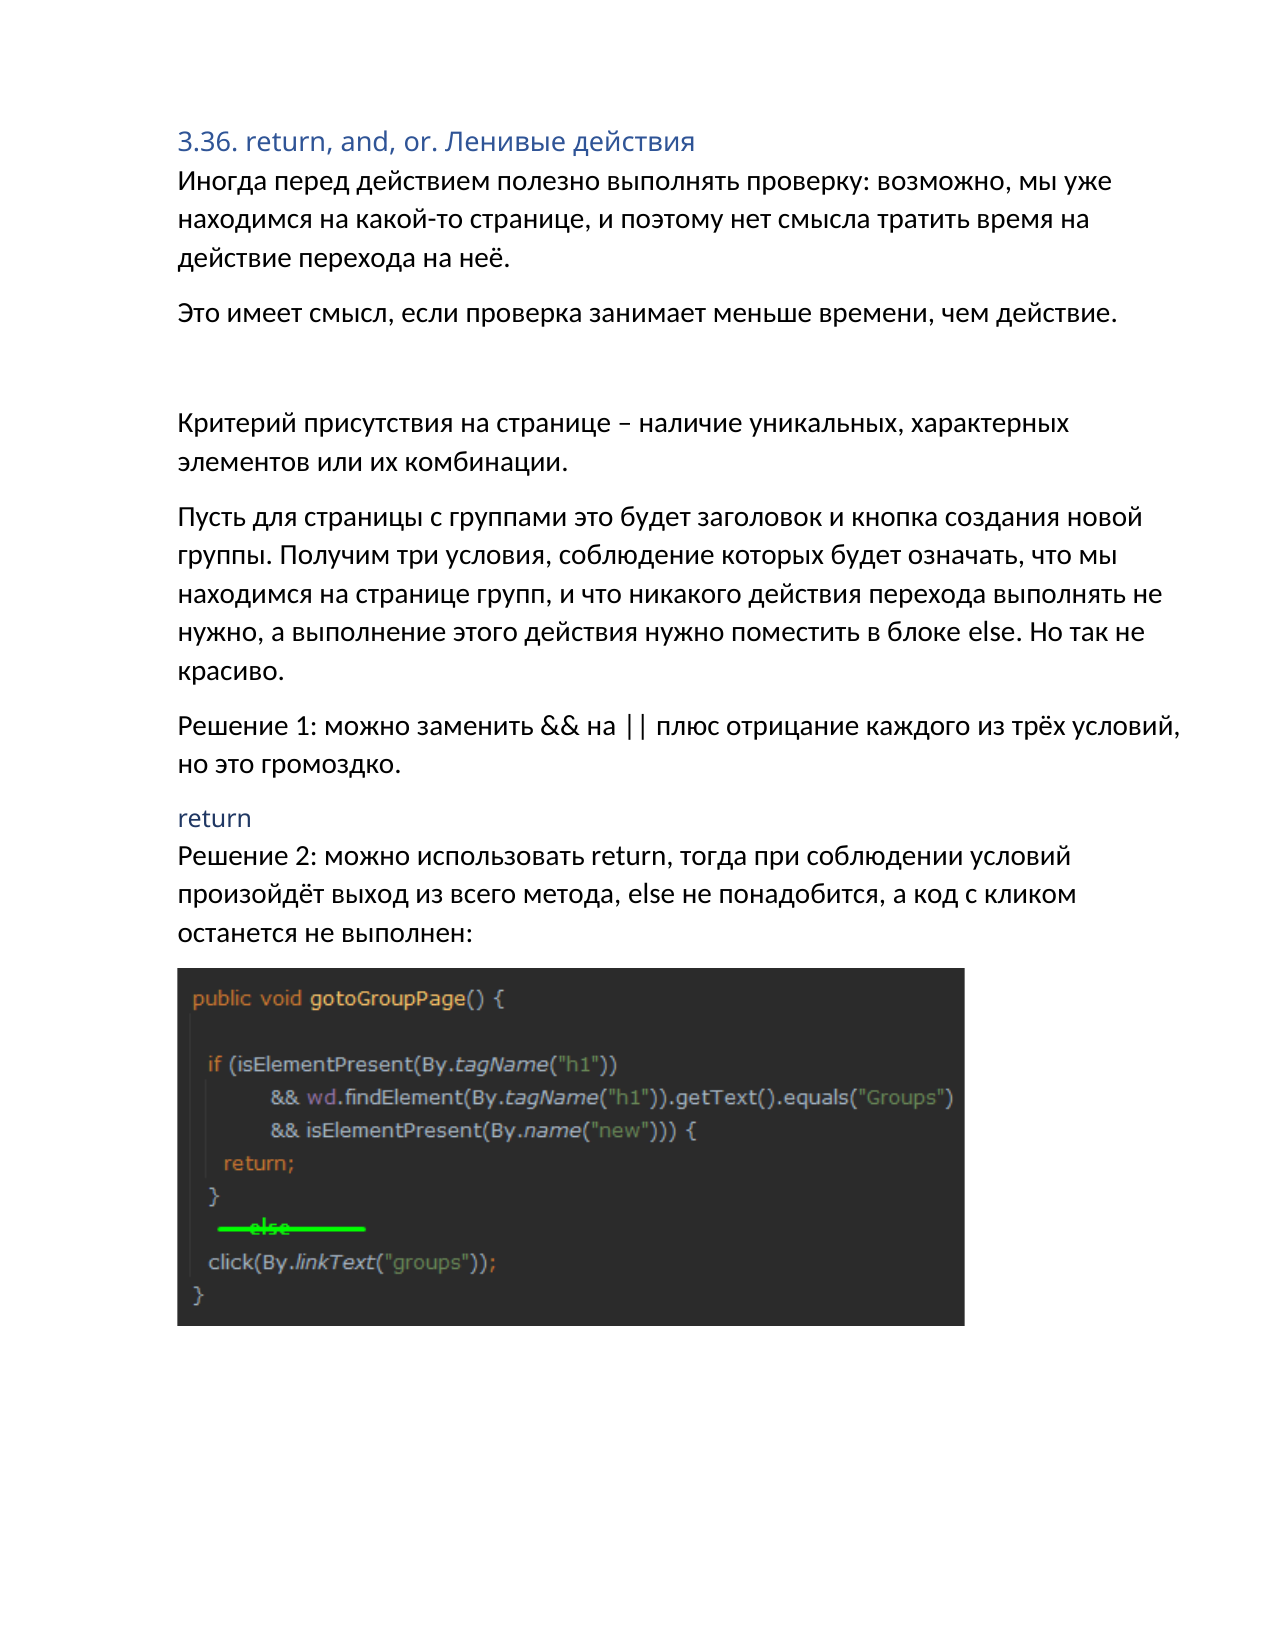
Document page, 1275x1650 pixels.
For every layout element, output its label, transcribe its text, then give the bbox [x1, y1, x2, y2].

text Иногда перед действием полезно выполнять проверку: возможно, мы уже находимся на какой-то странице, и поэтому нет смысла тратить время на действие перехода на неё. [177, 162, 1186, 274]
text Критерий присутствия на странице – наличие уникальных, характерных элементов или их комбинации. [177, 404, 1186, 478]
text Решение 2: можно использовать return, тогда при соблюдении условий произойдёт выход из всего метода, else не понадобится, а код с кликом останется не выполнен: [177, 837, 1186, 949]
subtitle return [177, 800, 1186, 834]
text Решение 1: можно заменить && на || плюс отрицание каждого из трёх условий, но это громоздко. [177, 707, 1186, 781]
text Пусть для страницы с группами это будет заголовок и кнопка создания новой группы. Получим три условия, соблюдение которых будет означать, что мы находимся на странице групп, и что никакого действия перехода выполнять не нужно, а выполнение этого действия нужно поместить в блоке else. Но так не красиво. [177, 498, 1186, 687]
picture [177, 968, 965, 1326]
subtitle 3.36. return, and, or. Ленивые действия [177, 122, 1186, 159]
text Это имеет смысл, если проверка занимает меньше времени, чем действие. [177, 294, 1186, 330]
